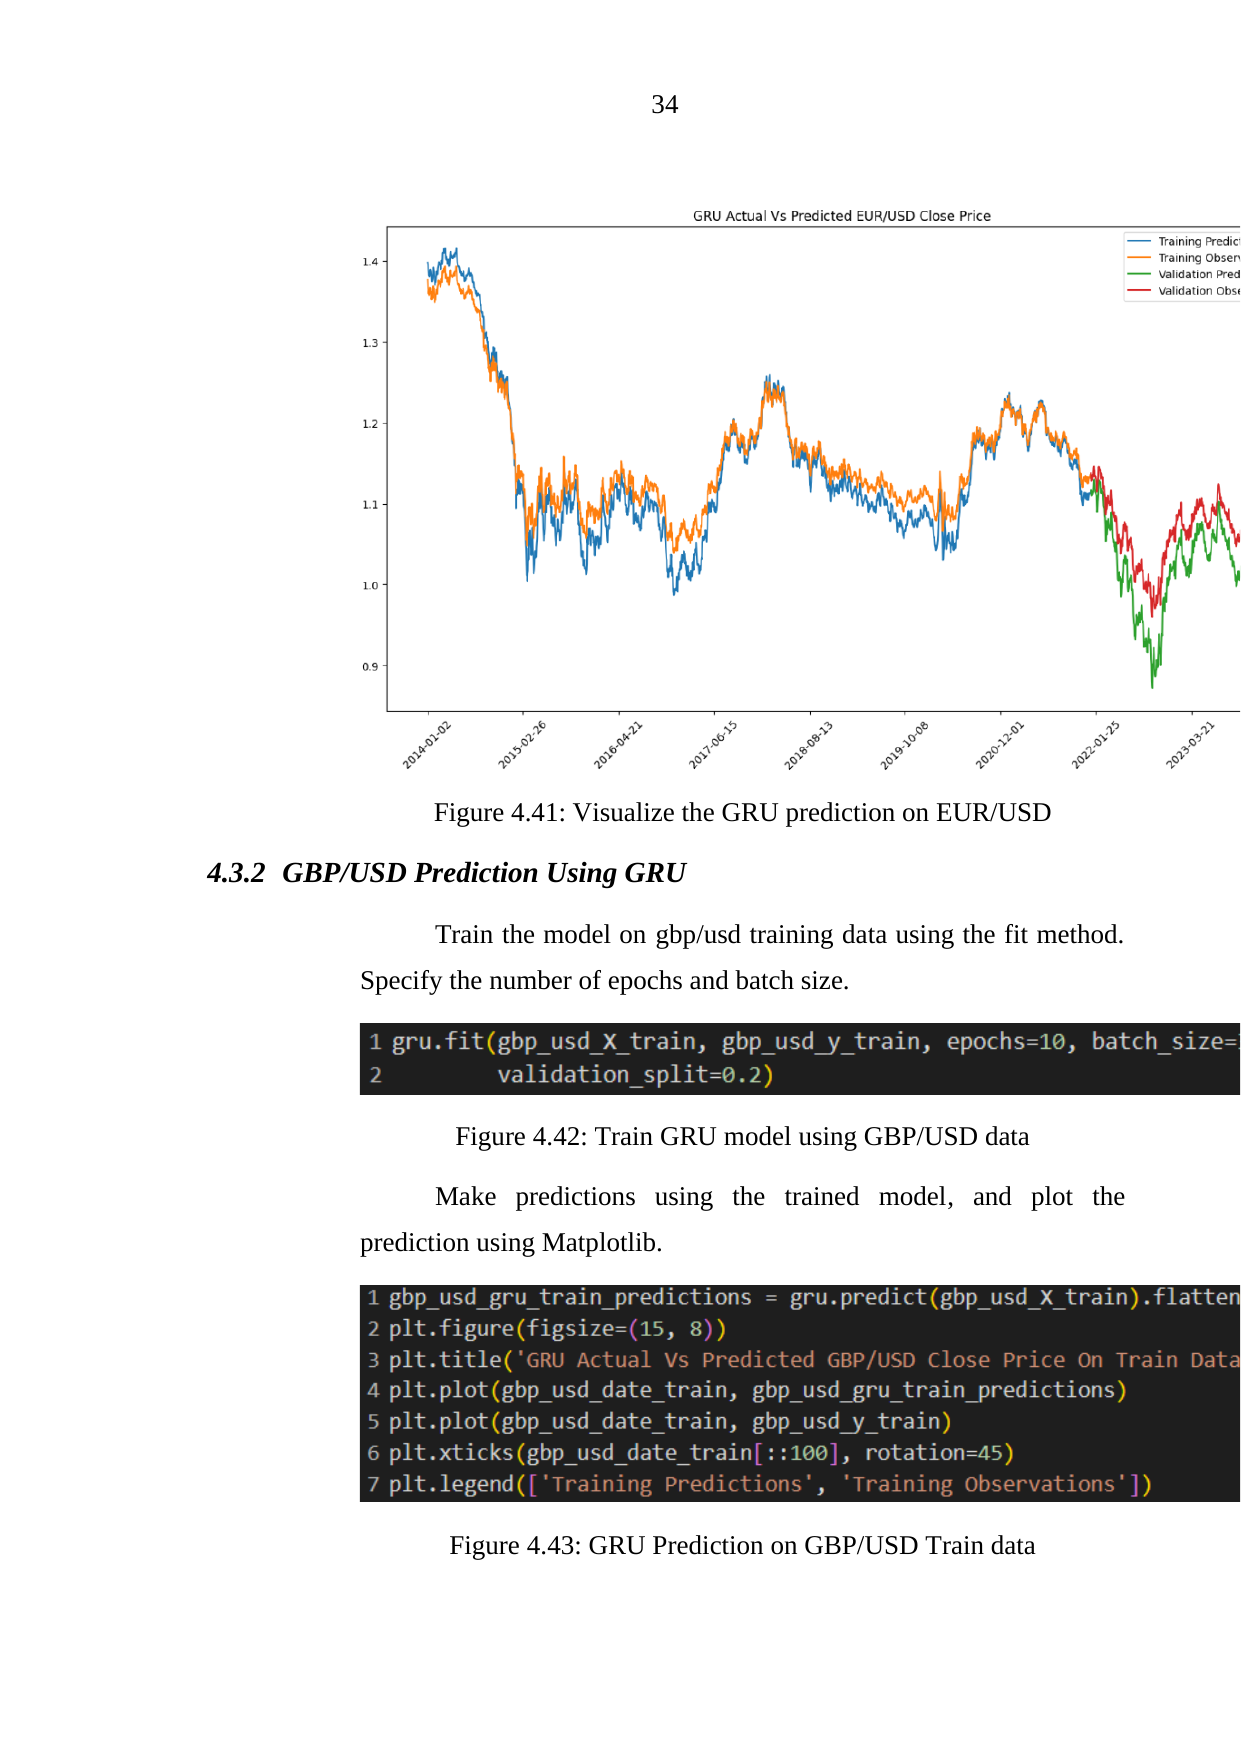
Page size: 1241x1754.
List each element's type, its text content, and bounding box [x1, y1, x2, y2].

picture [359, 1023, 1241, 1095]
text Figure 4.41: Visualize the GRU prediction on EUR/USD [360, 796, 1125, 827]
subtitle GBP/USD Prediction Using GRU [207, 855, 1125, 888]
picture [359, 207, 1241, 771]
text Make predictions using the trained model, and plot the prediction using Matplotlib. [360, 1180, 1125, 1257]
text Figure 4.42: Train GRU model using GBP/USD data [360, 1121, 1125, 1152]
text Figure 4.43: GRU Prediction on GBP/USD Train data [360, 1529, 1125, 1561]
text Train the model on gbp/usd training data using the fit method. Specify the number of epochs and batch size. [360, 918, 1125, 996]
picture [359, 1285, 1241, 1502]
